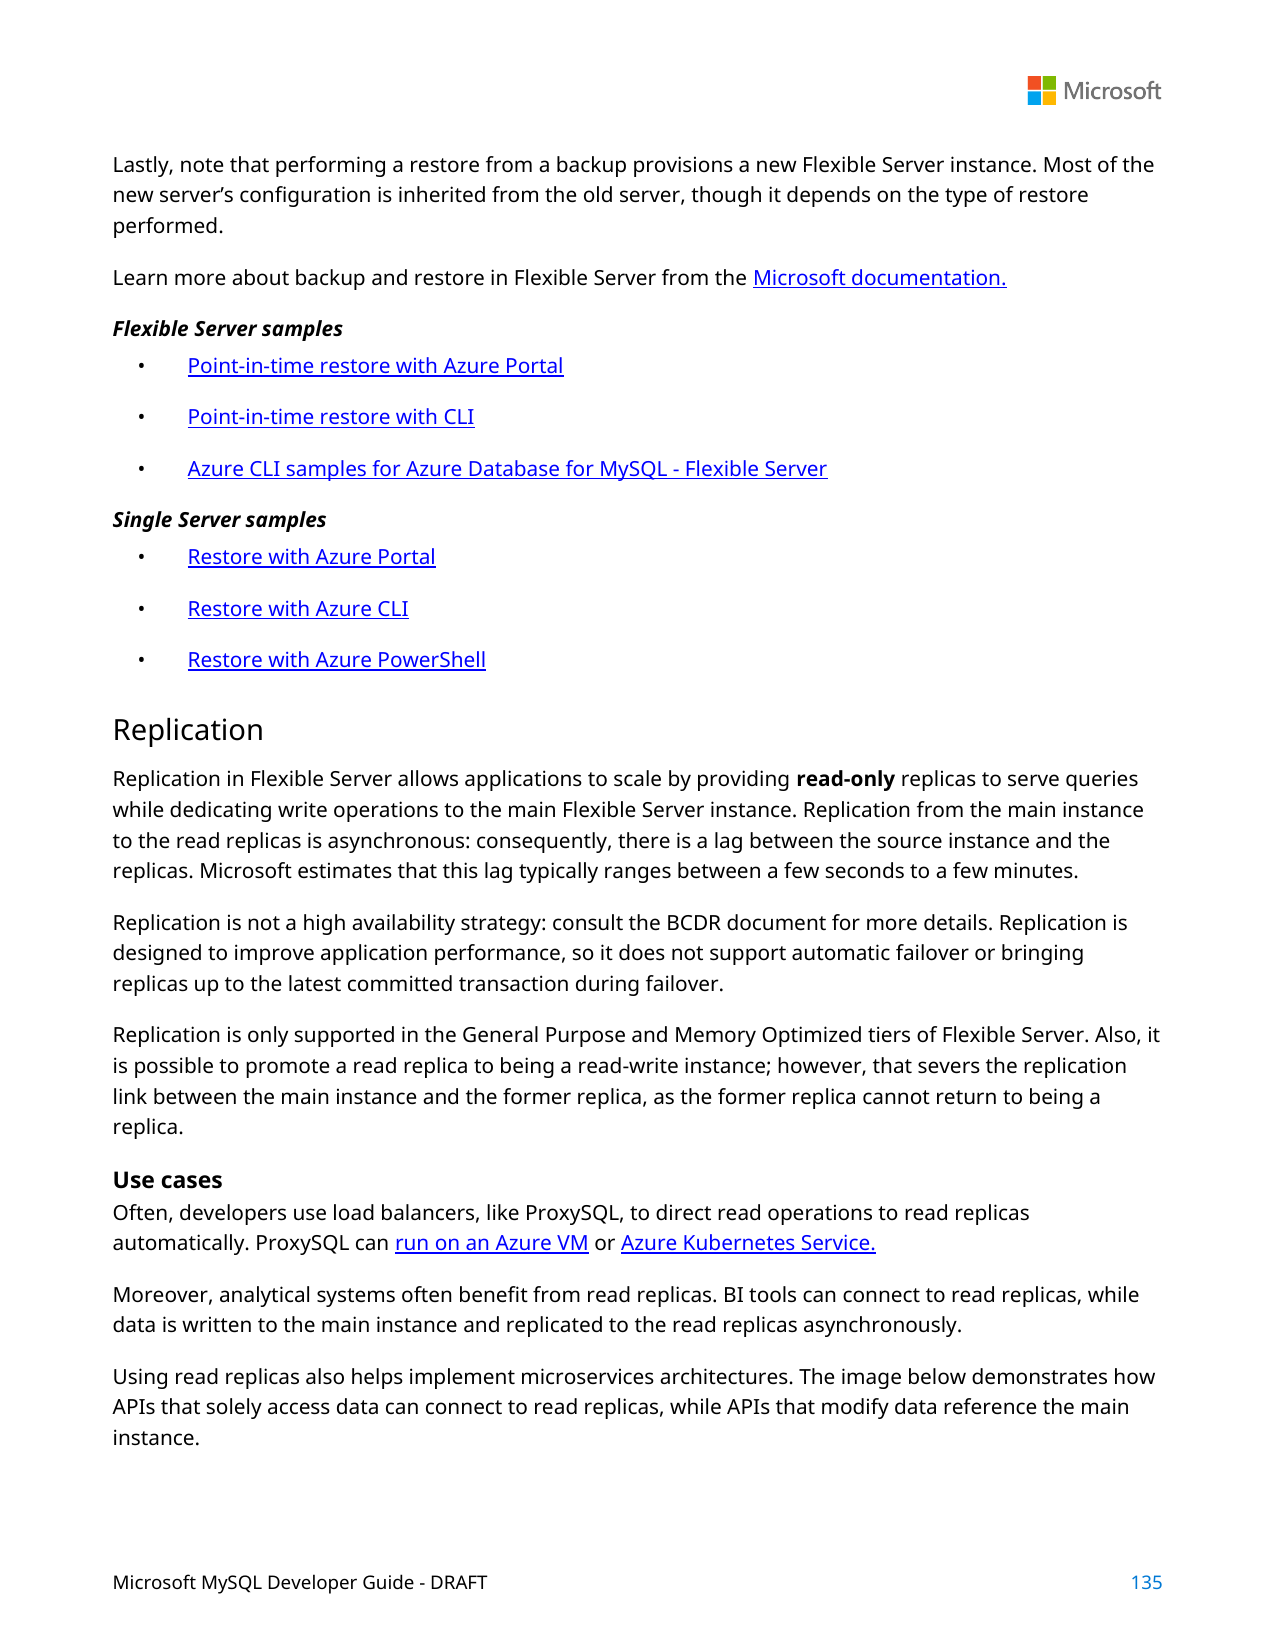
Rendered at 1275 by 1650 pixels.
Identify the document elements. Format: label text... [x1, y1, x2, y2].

list Point-in-time restore with CLI [137, 402, 1162, 431]
list Restore with Azure Portal [137, 542, 1162, 571]
subtitle Single Server samples [112, 505, 1162, 534]
subtitle Flexible Server samples [112, 314, 1162, 343]
text Often, developers use load balancers, like ProxySQL, to direct read operations to read replicas automatically. ProxySQL can run on an Azure VM or Azure Kubernetes Service. [112, 1198, 1162, 1257]
list Point-in-time restore with Azure Portal [137, 351, 1162, 379]
text Replication in Flexible Server allows applications to scale by providing read-only replicas to serve queries while dedicating write operations to the main Flexible Server instance. Replication from the main instance to the read replicas is asynchronous: consequently, there is a lag between the source instance and the replicas. Microsoft estimates that this lag typically ranges between a few seconds to a few minutes. [112, 764, 1162, 885]
text Moreover, analytical systems often benefit from read replicas. BI tools can connect to read replicas, while data is written to the main instance and replicated to the read replicas asynchronously. [112, 1280, 1162, 1339]
list Azure CLI samples for Azure Database for MySQL - Flexible Server [137, 454, 1162, 482]
text Replication is not a high availability strategy: consult the BCDR document for more details. Replication is designed to improve application performance, so it does not support automatic failover or bringing replicas up to the latest committed transaction during failover. [112, 908, 1162, 997]
text Using read replicas also helps implement microservices architectures. The image below demonstrates how APIs that solely access data can connect to read replicas, while APIs that modify data reference the main instance. [112, 1362, 1162, 1451]
subtitle Replication [112, 709, 1162, 749]
text Learn more about backup and restore in Flexible Server from the Microsoft documentation. [112, 263, 1162, 291]
subtitle Use cases [112, 1164, 1162, 1195]
picture [1026, 75, 1163, 107]
list Restore with Azure PowerShell [137, 645, 1162, 674]
text Lastly, note that performing a restore from a backup provisions a new Flexible Server instance. Most of the new server’s configuration is inherited from the old server, though it depends on the type of restore performed. [112, 150, 1162, 240]
text Replication is only supported in the General Purpose and Memory Optimized tiers of Flexible Server. Also, it is possible to promote a read replica to being a read-write instance; however, that severs the replication link between the main instance and the former replica, as the former replica cannot return to being a replica. [112, 1021, 1162, 1141]
list Restore with Azure CLI [137, 594, 1162, 622]
